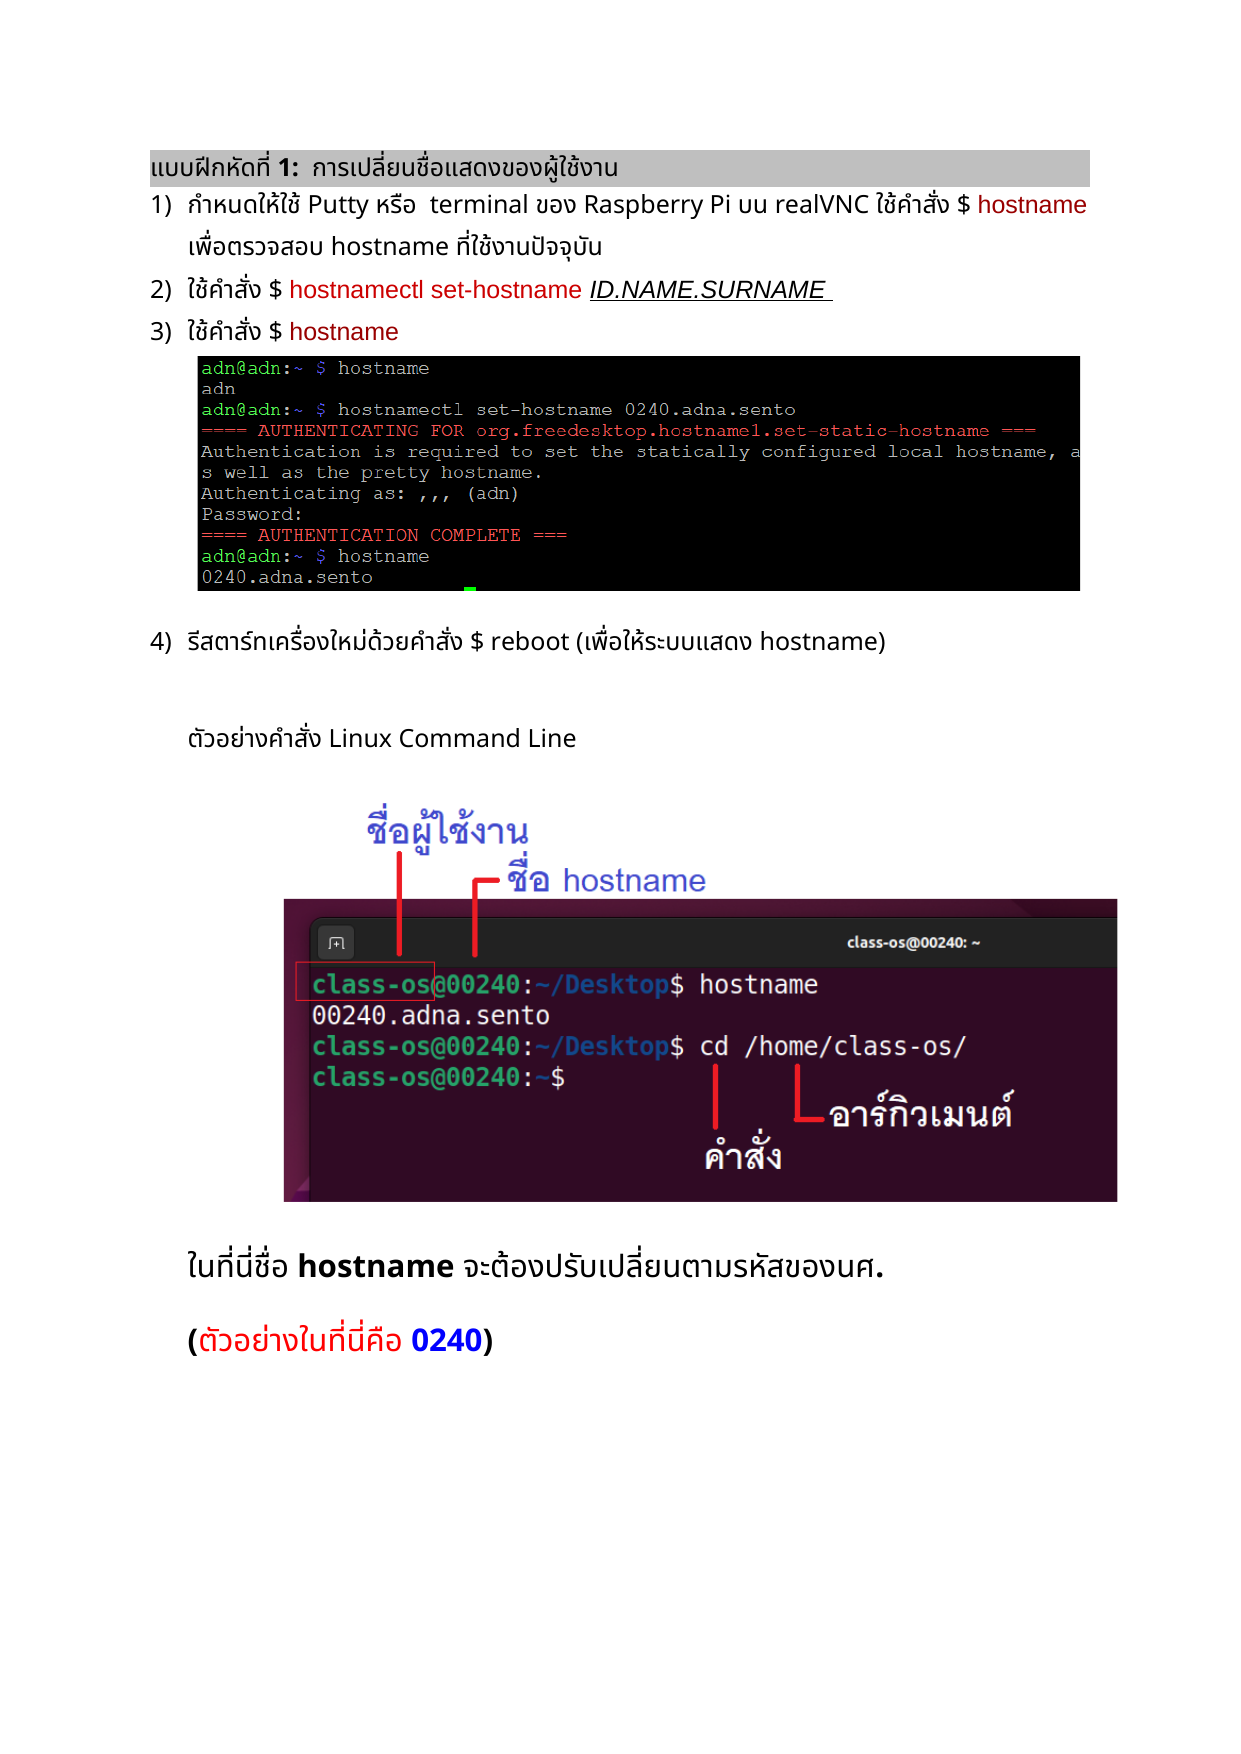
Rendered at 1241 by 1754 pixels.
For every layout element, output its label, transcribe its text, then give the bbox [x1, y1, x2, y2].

text แบบฝีกหัดที่ 1: การเปลี่ยนชื่อแสดงของผู้ใช้งาน [150, 150, 1090, 187]
text ตัวอย่างคำสั่ง Linux Command Line [187, 720, 1090, 757]
text ในที่นี่ชื่อ hostname จะต้องปรับเปลี่ยนตามรหัสของนศ. [187, 1244, 1090, 1290]
list กำหนดให้ใช้ Putty หรือ terminal ของ Raspberry Pi บน realVNC ใช้คำสั่ง $ hostname เพื่อตรวจสอบ hostname ที่ใช้งานปัจจุบัน [150, 187, 1090, 266]
picture [197, 356, 1081, 591]
picture [187, 783, 1128, 1219]
list ใช้คำสั่ง $ hostname [150, 314, 1090, 351]
list ใช้คำสั่ง $ hostnamectl set-hostname ID.NAME.SURNAME [150, 272, 1090, 308]
list รีสตาร์ทเครื่องใหม่ด้วยคำสั่ง $ reboot (เพื่อให้ระบบแสดง hostname) [150, 624, 1090, 661]
text (ตัวอย่างในที่นี่คือ 0240) [187, 1318, 1090, 1364]
